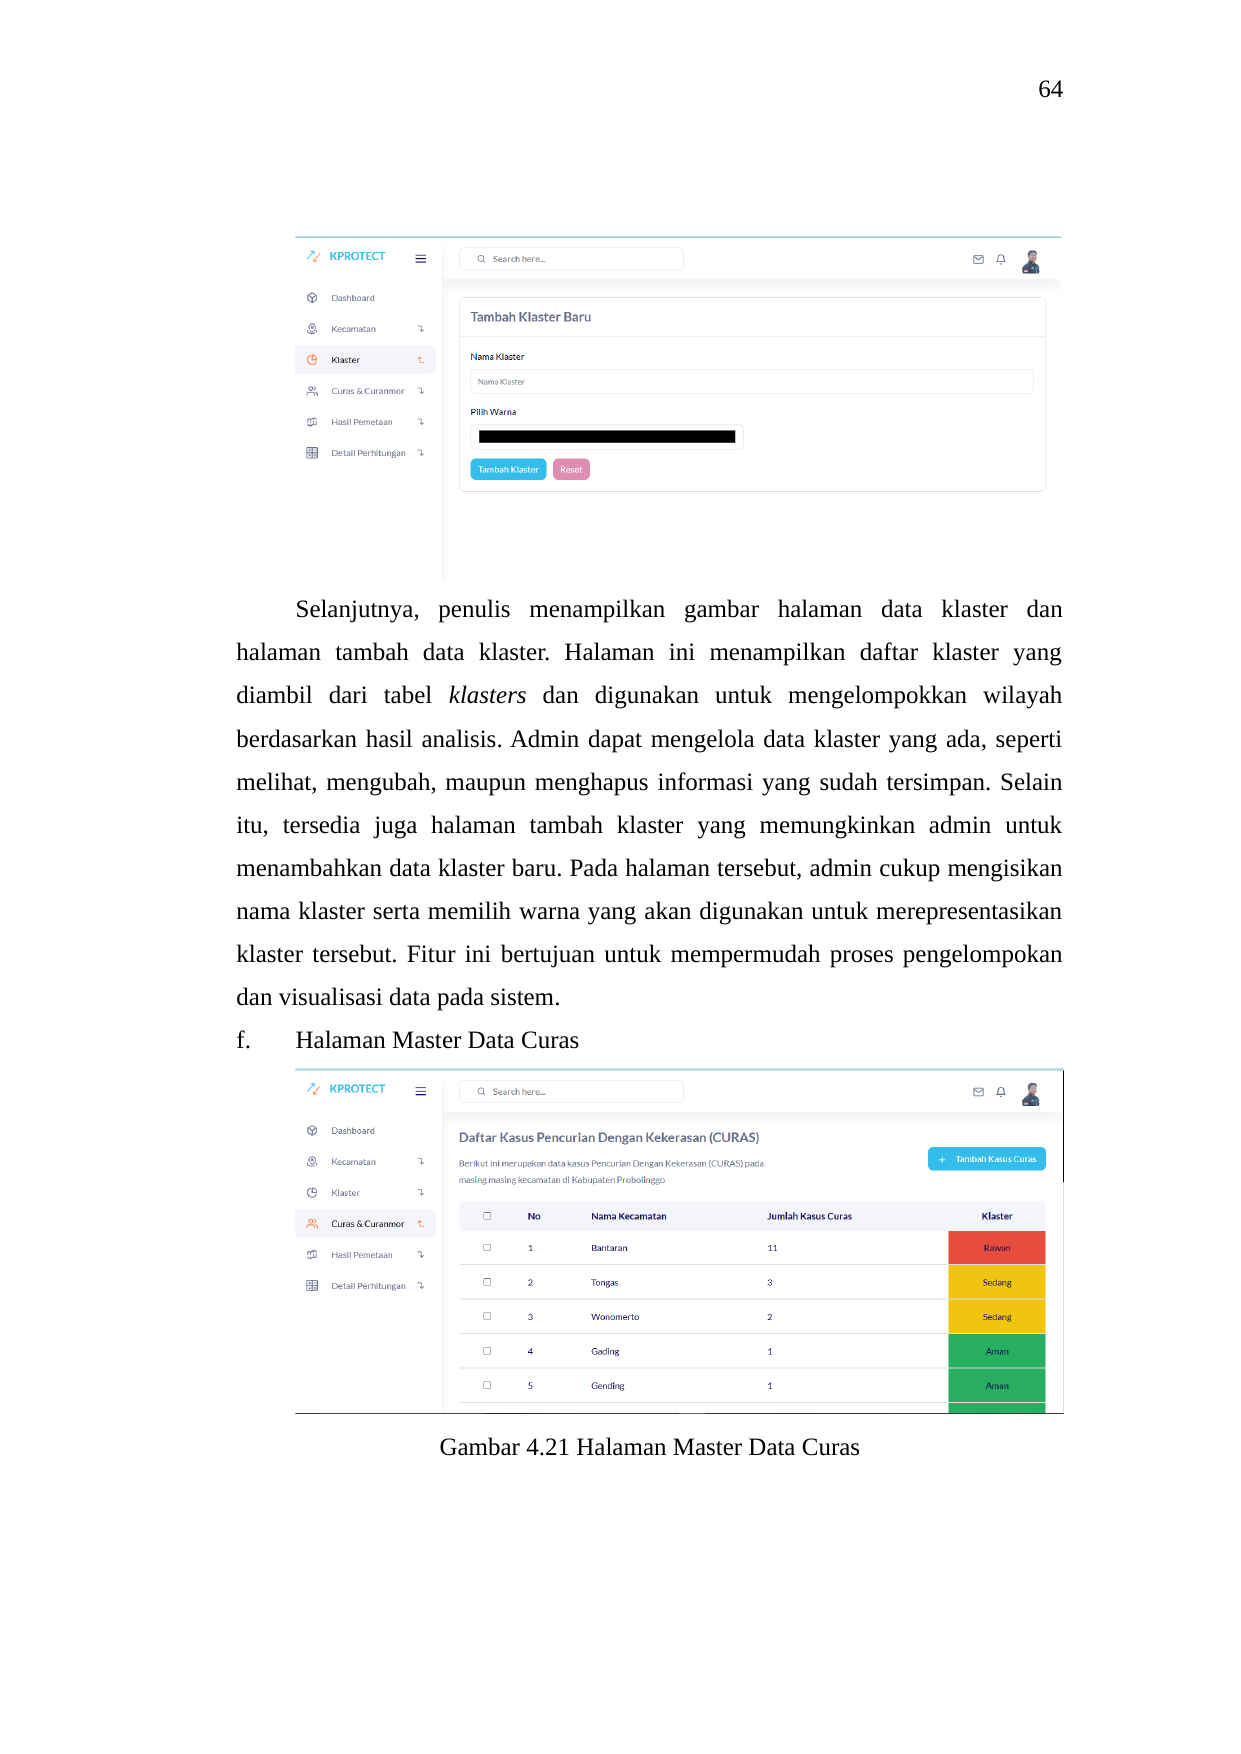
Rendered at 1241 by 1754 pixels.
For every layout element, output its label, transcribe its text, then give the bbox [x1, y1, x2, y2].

picture [295, 1068, 1064, 1414]
list Halaman Master Data Curas [236, 1026, 1063, 1054]
list Selanjutnya, penulis menampilkan gambar halaman data klaster dan halaman tambah data klaster. Halaman ini menampilkan daftar klaster yang diambil dari tabel klasters dan digunakan untuk mengelompokkan wilayah berdasarkan hasil analisis. Admin dapat mengelola data klaster yang ada, seperti melihat, mengubah, maupun menghapus informasi yang sudah tersimpan. Selain itu, tersedia juga halaman tambah klaster yang memungkinkan admin untuk menambahkan data klaster baru. Pada halaman tersebut, admin cukup mengisikan nama klaster serta memilih warna yang akan digunakan untuk merepresentasikan klaster tersebut. Fitur ini bertujuan untuk mempermudah proses pengelompokan dan visualisasi data pada sistem. [236, 594, 1063, 1011]
picture [295, 236, 1061, 580]
